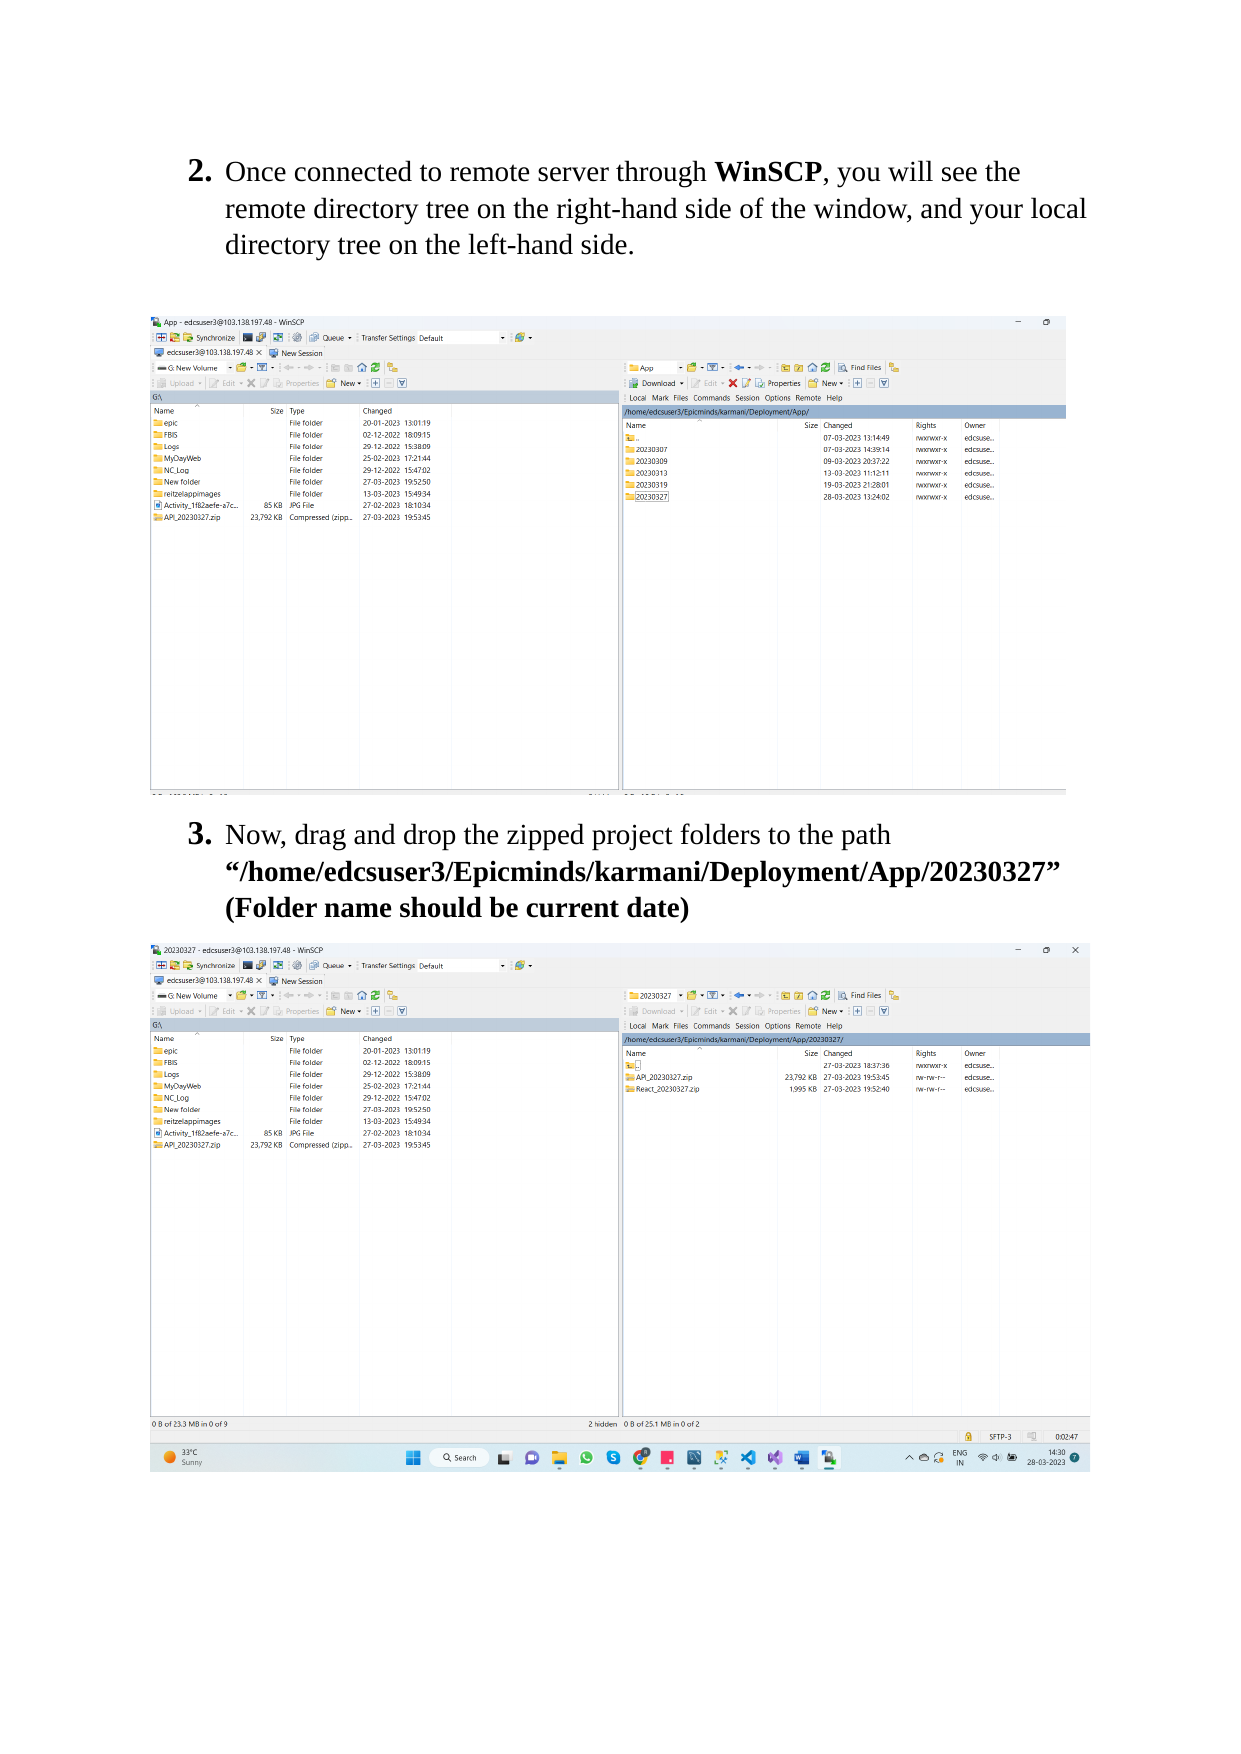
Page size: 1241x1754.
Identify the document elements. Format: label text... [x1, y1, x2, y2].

list Once connected to remote server through WinSCP, you will see the remote directory tree on the right-hand side of the window, and your local directory tree on the left-hand side. [187, 150, 1090, 261]
list (Folder name should be current date) [225, 890, 1090, 924]
picture [150, 943, 1091, 1472]
picture [150, 316, 1066, 795]
list Now, drag and drop the zipped project folders to the path “/home/edcsuser3/Epicminds/karmani/Deployment/App/20230327” [187, 813, 1090, 888]
